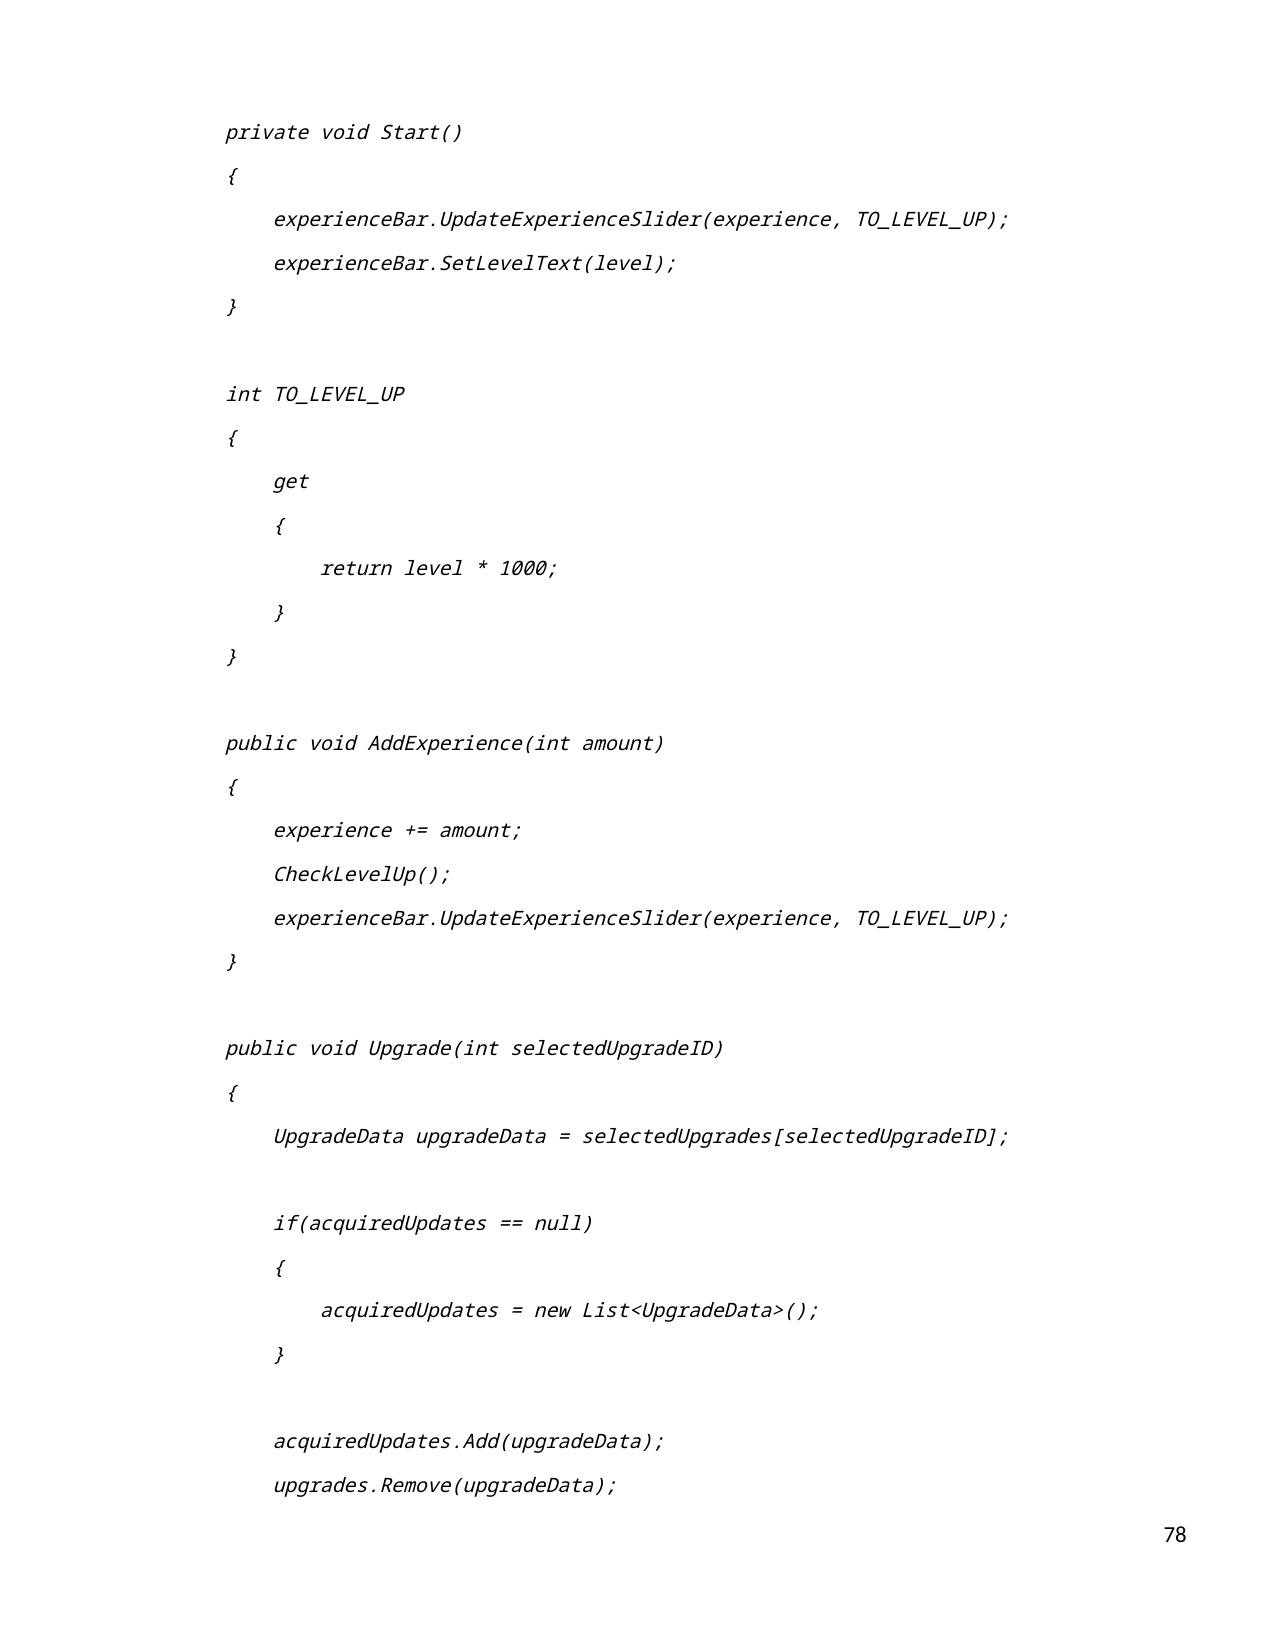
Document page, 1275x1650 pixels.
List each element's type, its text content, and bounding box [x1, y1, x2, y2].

text experienceBar.UpdateExperienceSlider(experience, TO_LEVEL_UP); [177, 904, 1186, 931]
text { [177, 162, 1186, 189]
text if(acquiredUpdates == null) [177, 1209, 1186, 1236]
text } [177, 642, 1186, 669]
text { [177, 1078, 1186, 1105]
text private void Start() [177, 118, 1186, 145]
text public void Upgrade(int selectedUpgradeID) [177, 1035, 1186, 1062]
text upgrades.Remove(upgradeData); [177, 1471, 1186, 1498]
text acquiredUpdates = new List<UpgradeData>(); [177, 1297, 1186, 1323]
text return level * 1000; [177, 554, 1186, 582]
text int TO_LEVEL_UP [177, 380, 1186, 407]
text public void AddExperience(int amount) [177, 729, 1186, 756]
text get [177, 467, 1186, 494]
text experienceBar.SetLevelText(level); [177, 249, 1186, 276]
text { [177, 511, 1186, 538]
text } [177, 947, 1186, 974]
text } [177, 293, 1186, 320]
text { [177, 773, 1186, 800]
text } [177, 1340, 1186, 1367]
text experience += amount; [177, 816, 1186, 843]
text } [177, 598, 1186, 625]
text experienceBar.UpdateExperienceSlider(experience, TO_LEVEL_UP); [177, 205, 1186, 232]
text { [177, 1253, 1186, 1280]
text { [177, 424, 1186, 451]
text UpgradeData upgradeData = selectedUpgrades[selectedUpgradeID]; [177, 1122, 1186, 1149]
text acquiredUpdates.Add(upgradeData); [177, 1427, 1186, 1454]
text CheckLevelUp(); [177, 860, 1186, 887]
